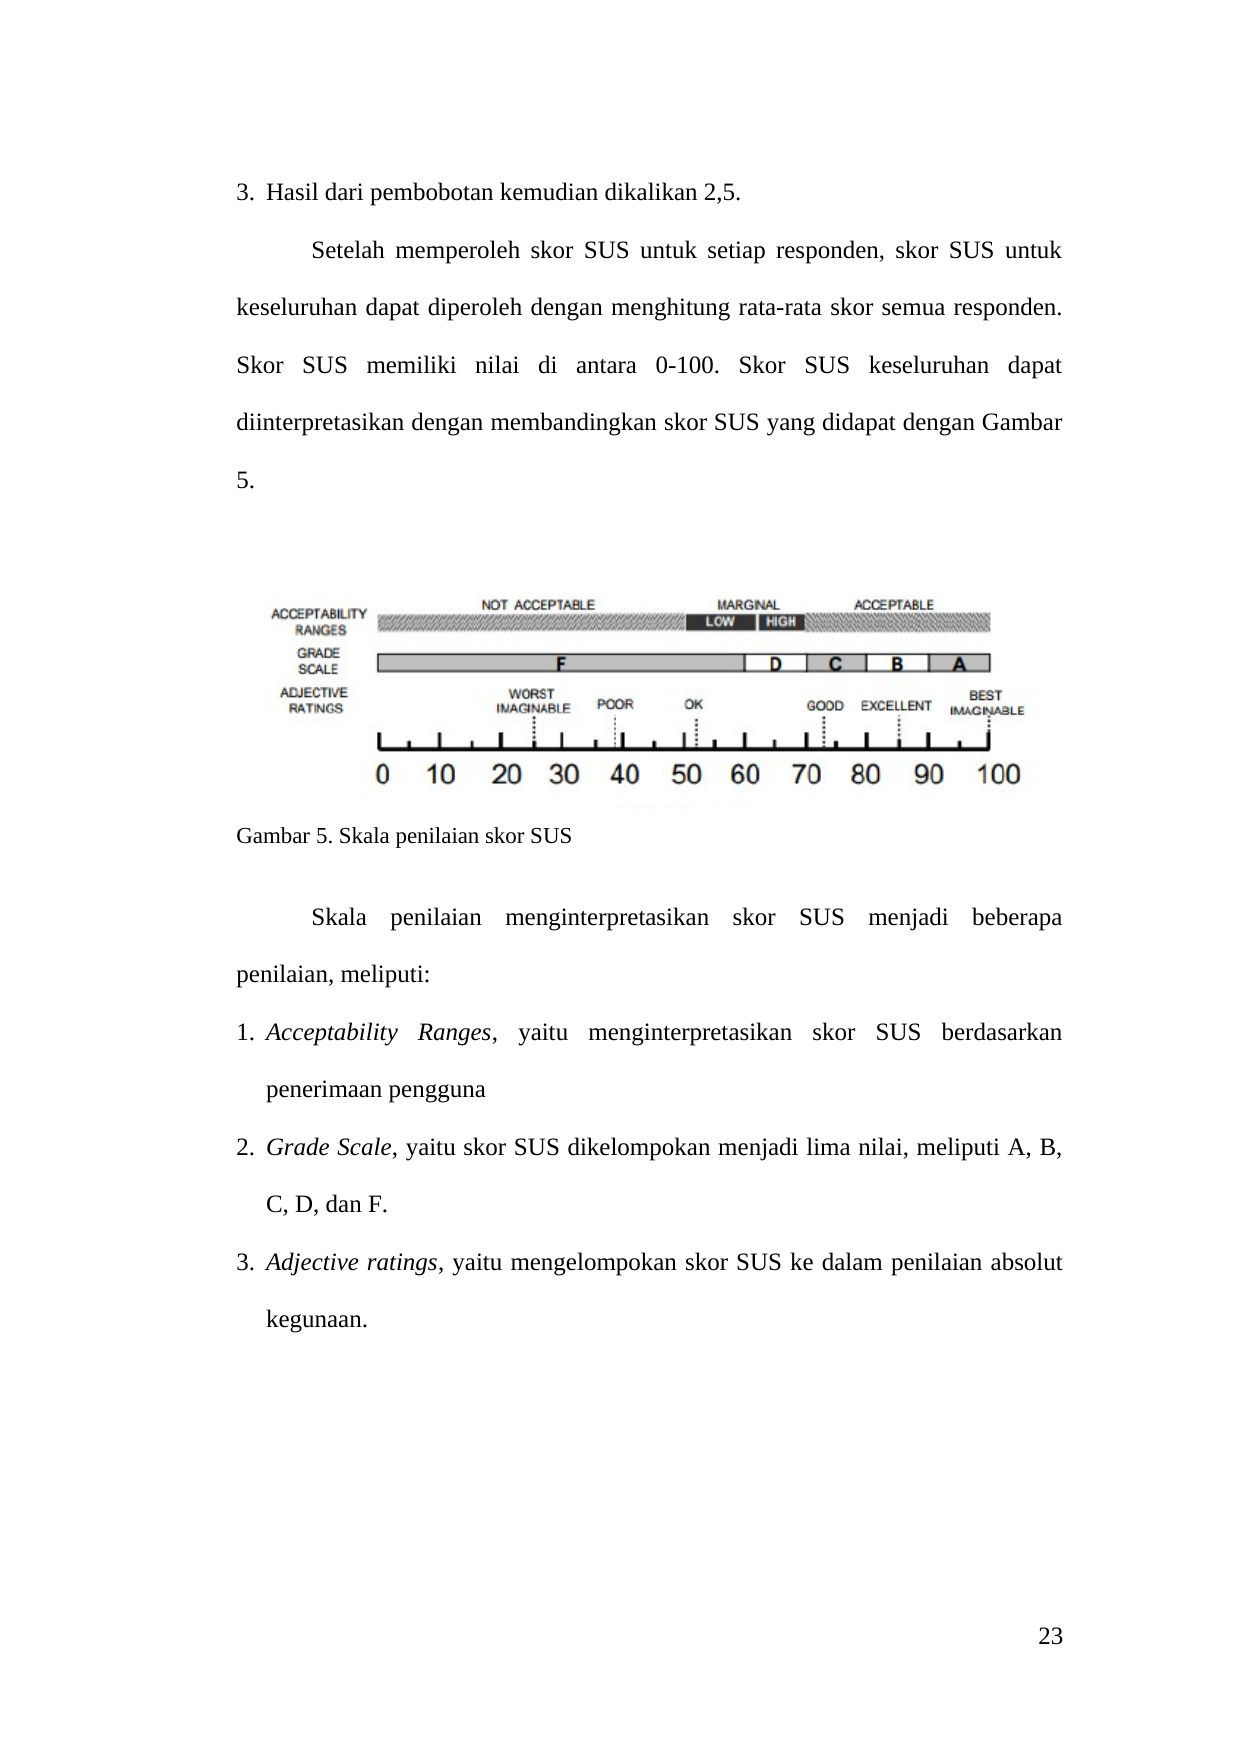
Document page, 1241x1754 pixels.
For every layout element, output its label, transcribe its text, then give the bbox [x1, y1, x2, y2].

list Hasil dari pembobotan kemudian dikalikan 2,5. [236, 177, 1063, 206]
text Setelah memperoleh skor SUS untuk setiap responden, skor SUS untuk keseluruhan dapat diperoleh dengan menghitung rata-rata skor semua responden. Skor SUS memiliki nilai di antara 0-100. Skor SUS keseluruhan dapat diinterpretasikan dengan membandingkan skor SUS yang didapat dengan Gambar 5. [236, 235, 1063, 493]
text Skala penilaian menginterpretasikan skor SUS menjadi beberapa penilaian, meliputi: [236, 902, 1063, 988]
list Adjective ratings, yaitu mengelompokan skor SUS ke dalam penilaian absolut kegunaan. [236, 1247, 1063, 1333]
list Grade Scale, yaitu skor SUS dikelompokan menjadi lima nilai, meliputi A, B, C, D, dan F. [236, 1132, 1063, 1218]
text Gambar 5. Skala penilaian skor SUS [236, 823, 1063, 849]
picture [251, 572, 1049, 809]
list Acceptability Ranges, yaitu menginterpretasikan skor SUS berdasarkan penerimaan pengguna [236, 1017, 1063, 1103]
